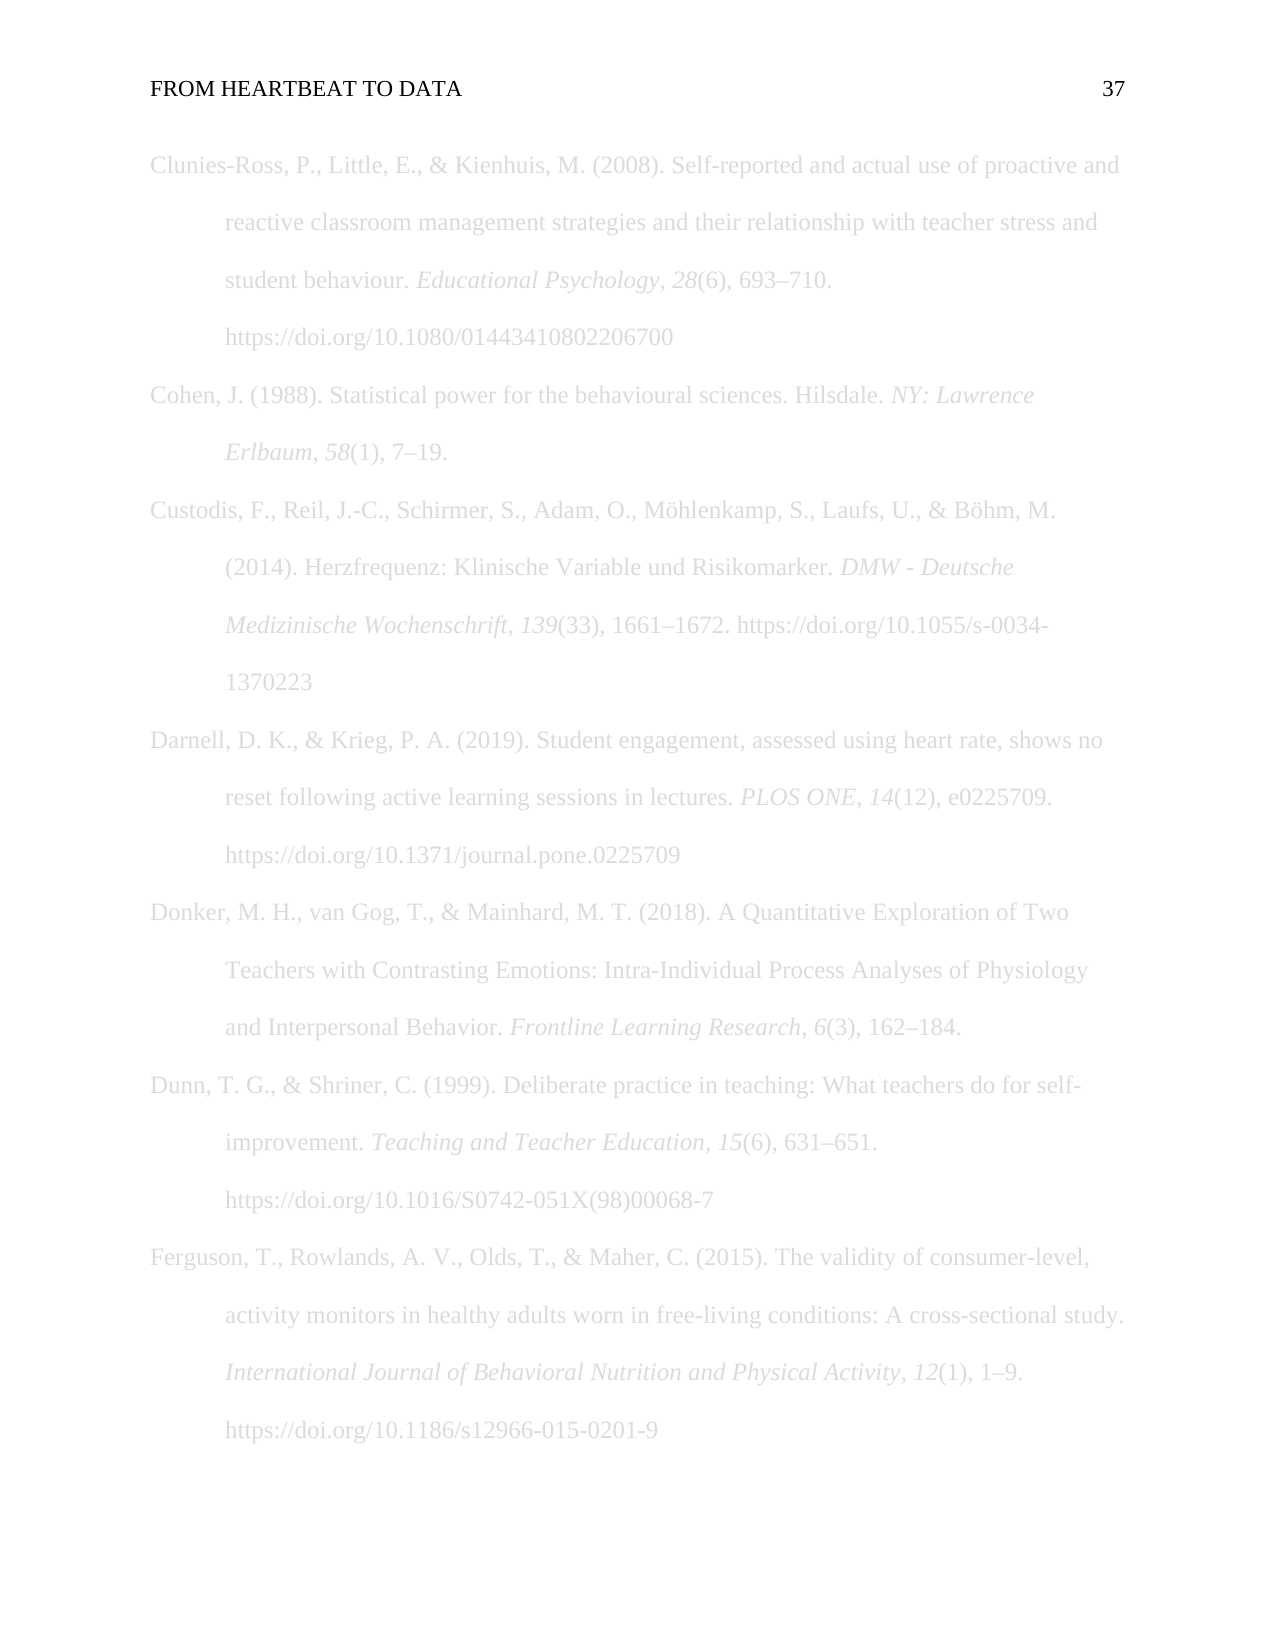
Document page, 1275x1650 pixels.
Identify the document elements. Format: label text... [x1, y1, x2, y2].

text Cohen, J. (1988). Statistical power for the behavioural sciences. Hilsdale. NY: Lawrence Erlbaum, 58(1), 7–19. [150, 380, 1125, 466]
text Custodis, F., Reil, J.-C., Schirmer, S., Adam, O., Möhlenkamp, S., Laufs, U., & Böhm, M. (2014). Herzfrequenz: Klinische Variable und Risikomarker. DMW - Deutsche Medizinische Wochenschrift, 139(33), 1661–1672. https://doi.org/10.1055/s-0034-1370223 [150, 495, 1125, 696]
text Dunn, T. G., & Shriner, C. (1999). Deliberate practice in teaching: What teachers do for self-improvement. Teaching and Teacher Education, 15(6), 631–651. https://doi.org/10.1016/S0742-051X(98)00068-7 [150, 1070, 1125, 1214]
text Donker, M. H., van Gog, T., & Mainhard, M. T. (2018). A Quantitative Exploration of Two Teachers with Contrasting Emotions: Intra-Individual Process Analyses of Physiology and Interpersonal Behavior. Frontline Learning Research, 6(3), 162–184. [150, 897, 1125, 1041]
text Darnell, D. K., & Krieg, P. A. (2019). Student engagement, assessed using heart rate, shows no reset following active learning sessions in lectures. PLOS ONE, 14(12), e0225709. https://doi.org/10.1371/journal.pone.0225709 [150, 725, 1125, 869]
text Clunies-Ross, P., Little, E., & Kienhuis, M. (2008). Self-reported and actual use of proactive and reactive classroom management strategies and their relationship with teacher stress and student behaviour. Educational Psychology, 28(6), 693–710. https://doi.org/10.1080/01443410802206700 [150, 150, 1125, 351]
text Ferguson, T., Rowlands, A. V., Olds, T., & Maher, C. (2015). The validity of consumer-level, activity monitors in healthy adults worn in free-living conditions: A cross-sectional study. International Journal of Behavioral Nutrition and Physical Activity, 12(1), 1–9. https://doi.org/10.1186/s12966-015-0201-9 [150, 1242, 1125, 1444]
